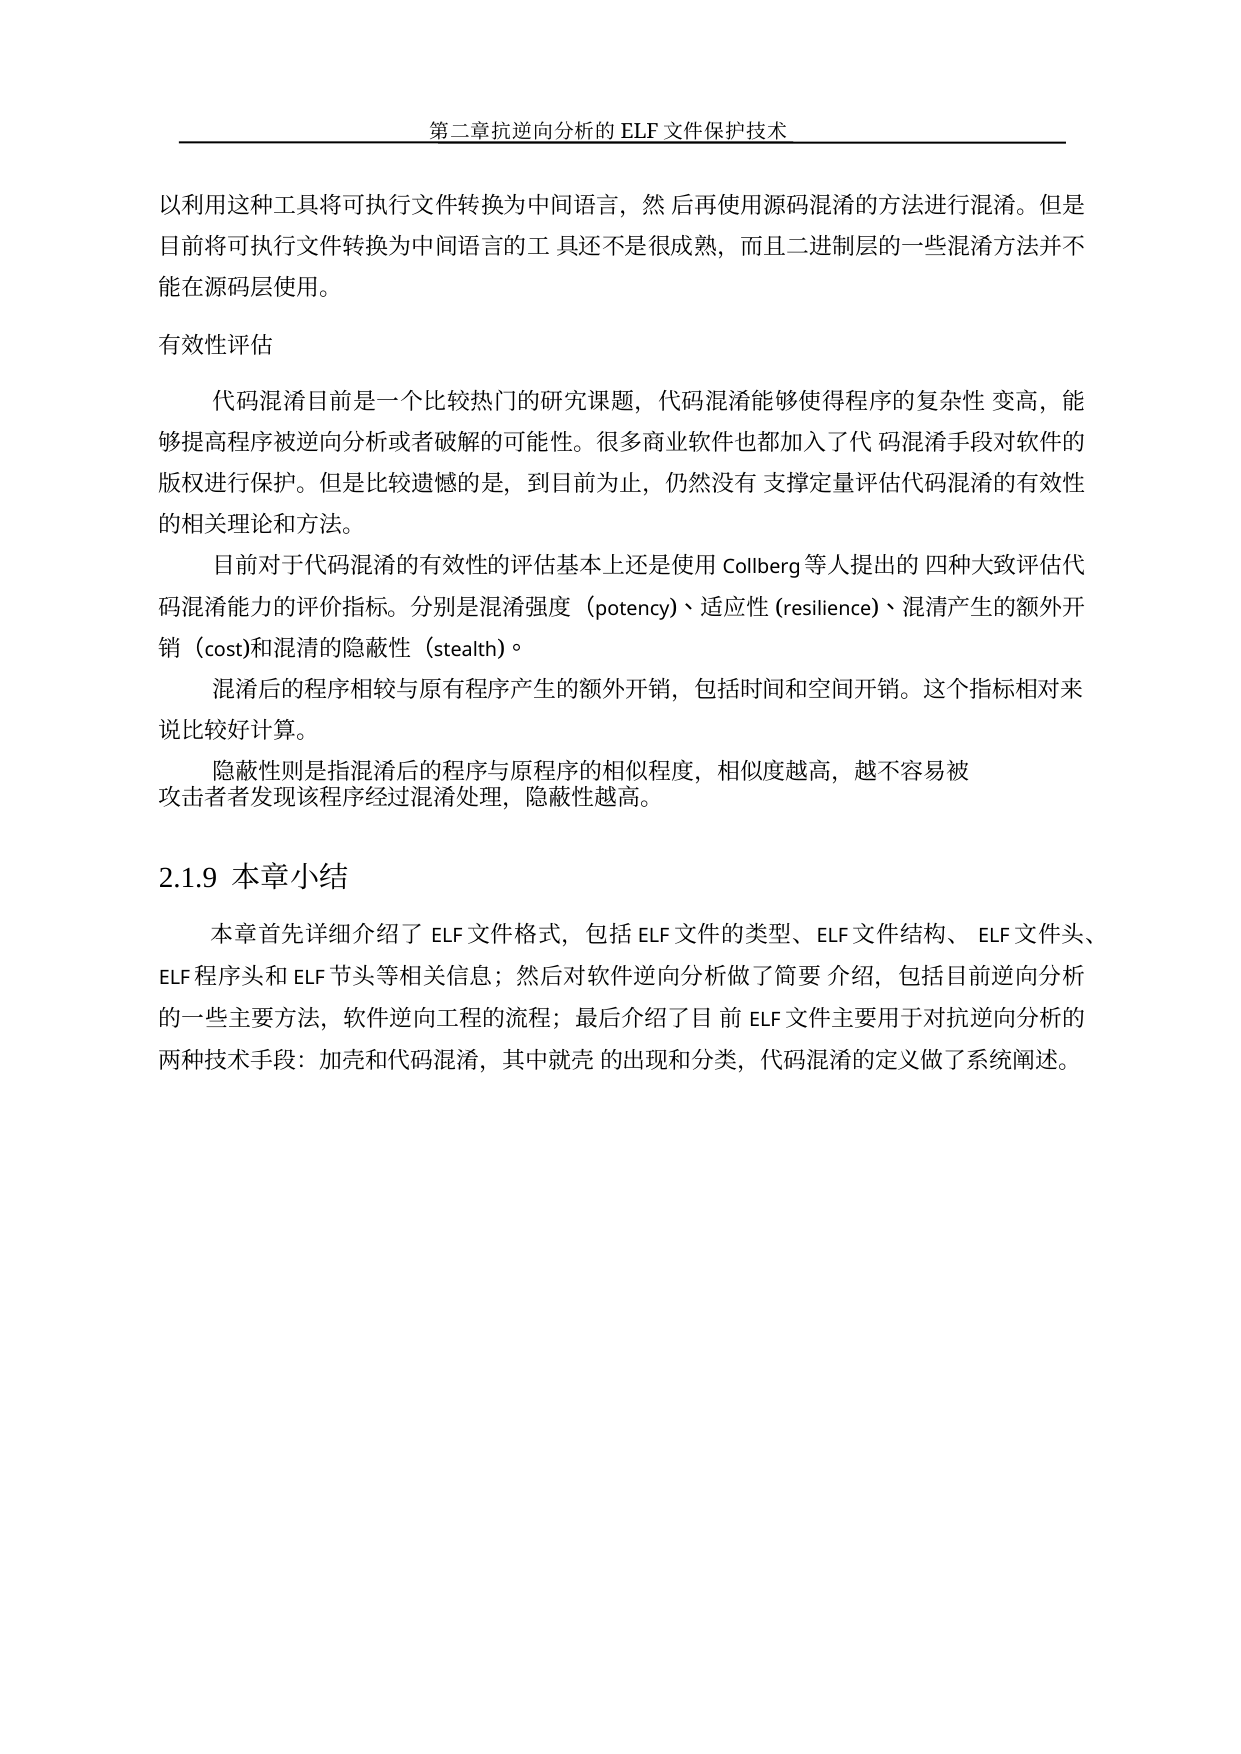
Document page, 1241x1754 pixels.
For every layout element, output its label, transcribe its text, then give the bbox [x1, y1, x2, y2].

text 隐蔽性则是指混淆后的程序与原程序的相似程度，相似度越高，越不容易被 [158, 746, 1086, 787]
text 有效性评估 [158, 335, 1086, 358]
text 目前对于代码混淆的有效性的评估基本上还是使用Collberg等人提出的 四种大致评估代码混淆能力的评价指标。分别是混淆强度（potency)、适应性 (resilience)、混清产生的额外开销（cost)和混清的隐蔽性（stealth)。 [158, 541, 1086, 664]
text 攻击者者发现该程序经过混淆处理，隐蔽性越高。 [158, 787, 1086, 810]
text 混淆后的程序相较与原有程序产生的额外开销，包括时间和空间开销。这个指标相对来说比较好计算。 [158, 664, 1086, 746]
subtitle 本章小结 [158, 861, 1086, 893]
text 本章首先详细介绍了 ELF文件格式，包括ELF文件的类型、ELF文件结构、 ELF文件头、ELF程序头和ELF节头等相关信息；然后对软件逆向分析做了简要 介绍，包括目前逆向分析的一些主要方法，软件逆向工程的流程；最后介绍了目 前ELF文件主要用于对抗逆向分析的两种技术手段：加壳和代码混淆，其中就壳 的出现和分类，代码混淆的定义做了系统阐述。 [158, 909, 1086, 1077]
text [158, 181, 1086, 304]
text 代码混淆目前是一个比较热门的研宄课题，代码混淆能够使得程序的复杂性 变高，能够提高程序被逆向分析或者破解的可能性。很多商业软件也都加入了代 码混淆手段对软件的版权进行保护。但是比较遗憾的是，到目前为止，仍然没有 支撑定量评估代码混淆的有效性的相关理论和方法。 [158, 377, 1086, 541]
